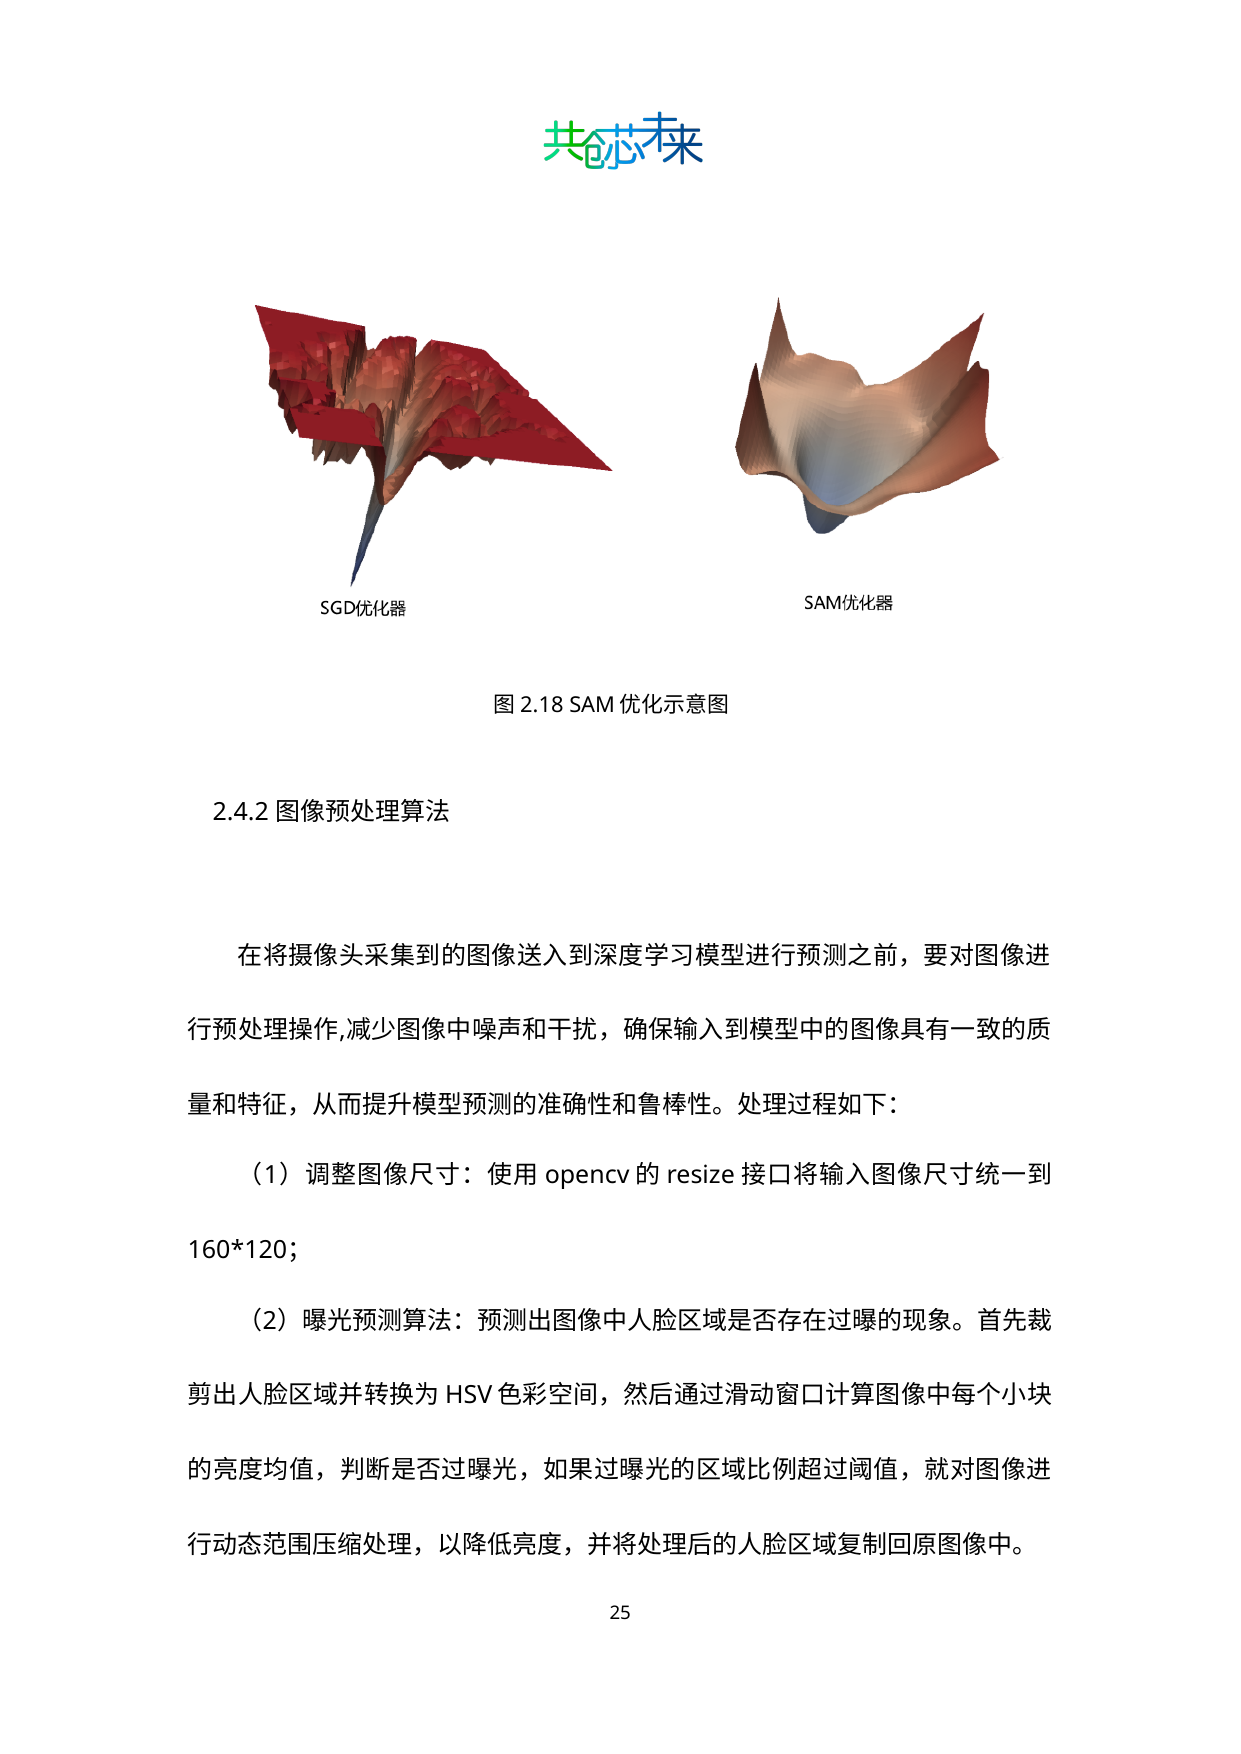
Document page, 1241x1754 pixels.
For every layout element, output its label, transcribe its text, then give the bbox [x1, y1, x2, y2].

picture [510, 88, 730, 198]
text （2）曝光预测算法：预测出图像中人脸区域是否存在过曝的现象。首先裁剪出人脸区域并转换为HSV色彩空间，然后通过滑动窗口计算图像中每个小块的亮度均值，判断是否过曝光，如果过曝光的区域比例超过阈值，就对图像进行动态范围压缩处理，以降低亮度，并将处理后的人脸区域复制回原图像中。 [187, 1286, 1053, 1575]
picture [231, 226, 1075, 677]
text 2.4.2 图像预处理算法 [187, 777, 1053, 842]
text 图2.18 SAM优化示意图 [187, 687, 1053, 719]
list 在将摄像头采集到的图像送入到深度学习模型进行预测之前，要对图像进行预处理操作,减少图像中噪声和干扰，确保输入到模型中的图像具有一致的质量和特征，从而提升模型预测的准确性和鲁棒性。处理过程如下： [187, 921, 1053, 1135]
list （1）调整图像尺寸：使用opencv的resize接口将输入图像尺寸统一到160*120； [187, 1141, 1053, 1280]
